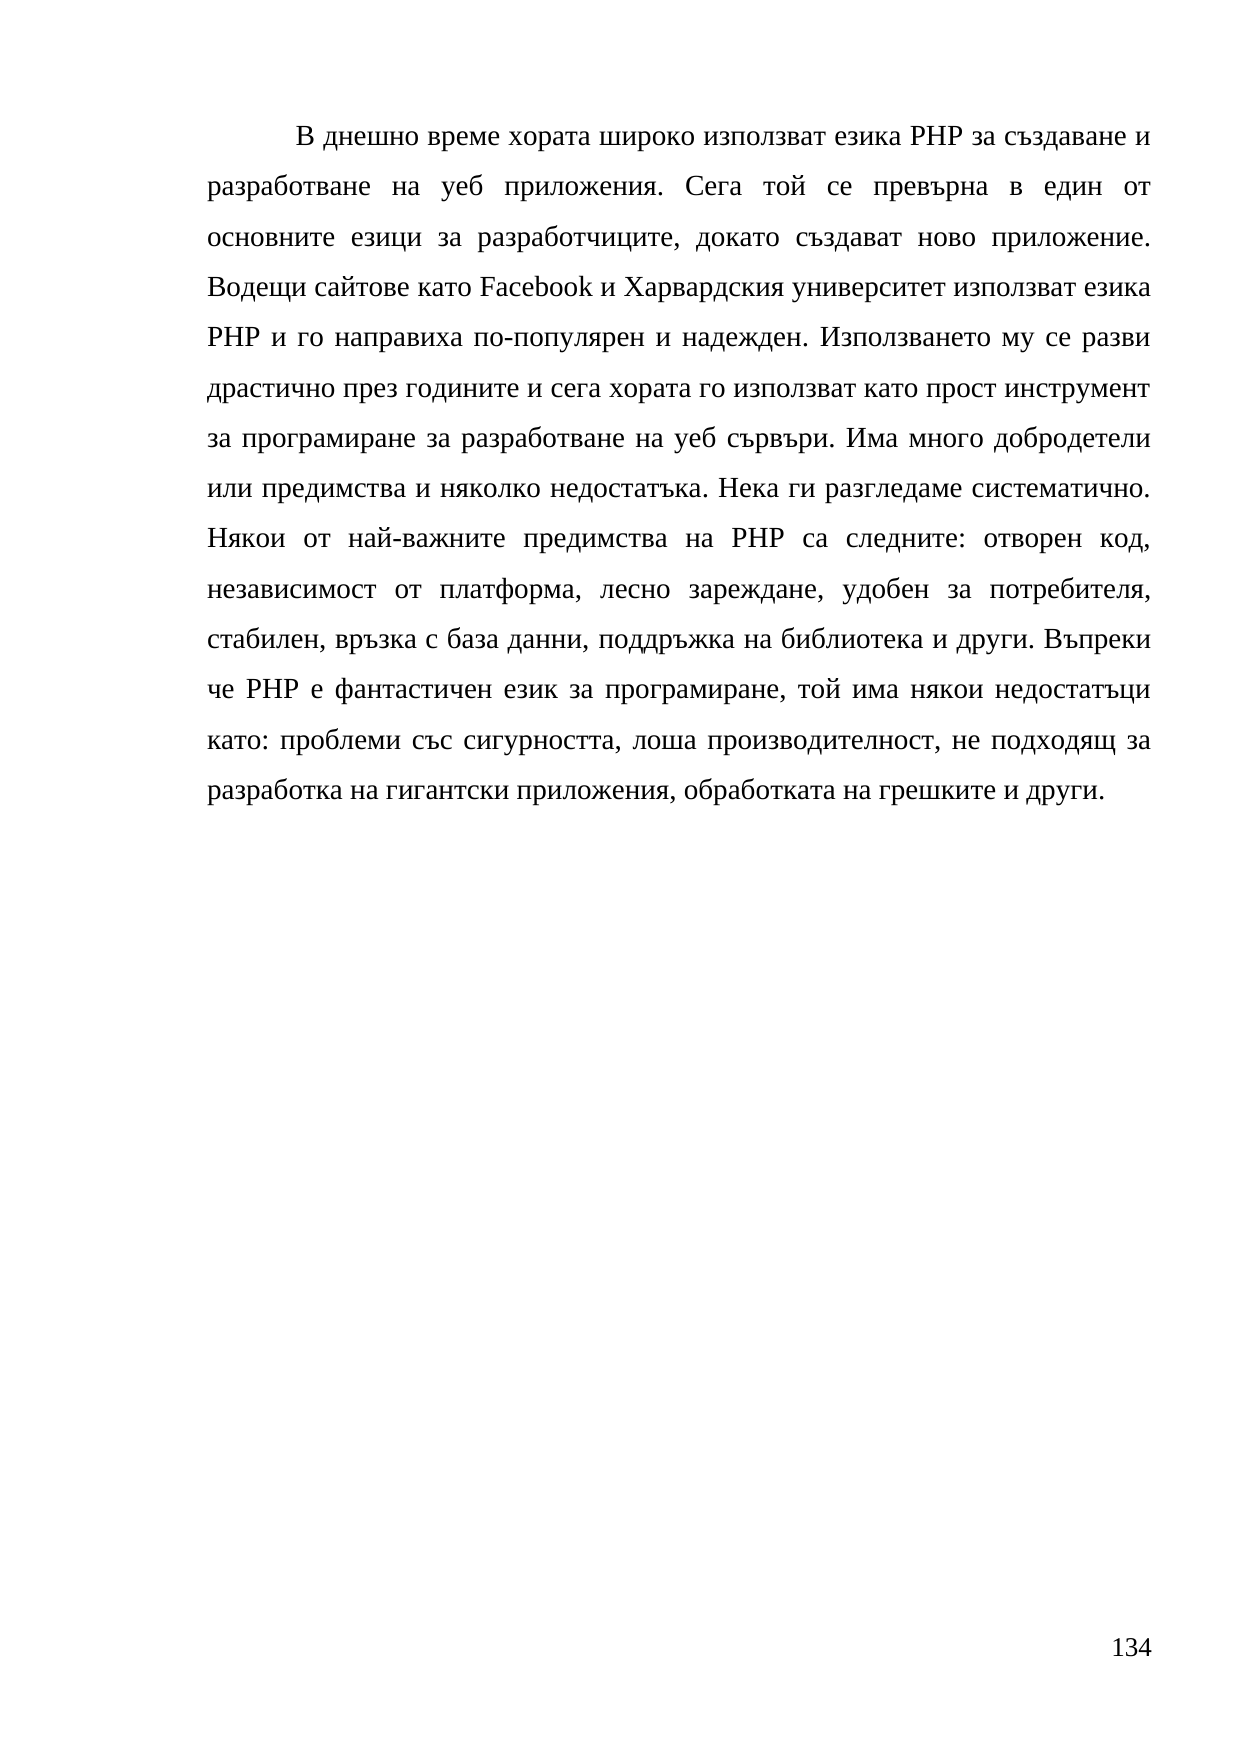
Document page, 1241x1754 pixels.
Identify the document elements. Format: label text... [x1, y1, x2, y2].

text В днешно време хората широко използват езика PHP за създаване и разработване на уеб приложения. Сега той се превърна в един от основните езици за разработчиците, докато създават ново приложение. Водещи сайтове като Facebook и Харвардския университет използват езика PHP и го направиха по-популярен и надежден. Използването му се разви драстично през годините и сега хората го използват като прост инструмент за програмиране за разработване на уеб сървъри. Има много добродетели или предимства и няколко недостатъка. Нека ги разгледаме систематично. Някои от най-важните предимства на PHP са следните: oтворен код, независимост от платформа, лесно зареждане, удобен за потребителя, стабилен, връзка с база данни, поддръжка на библиотека и други. Въпреки че PHP е фантастичен език за програмиране, той има някои недостатъци като: проблеми със сигурността, лоша производителност, не подходящ за разработка на гигантски приложения, обработката на грешките и други. [207, 118, 1152, 806]
